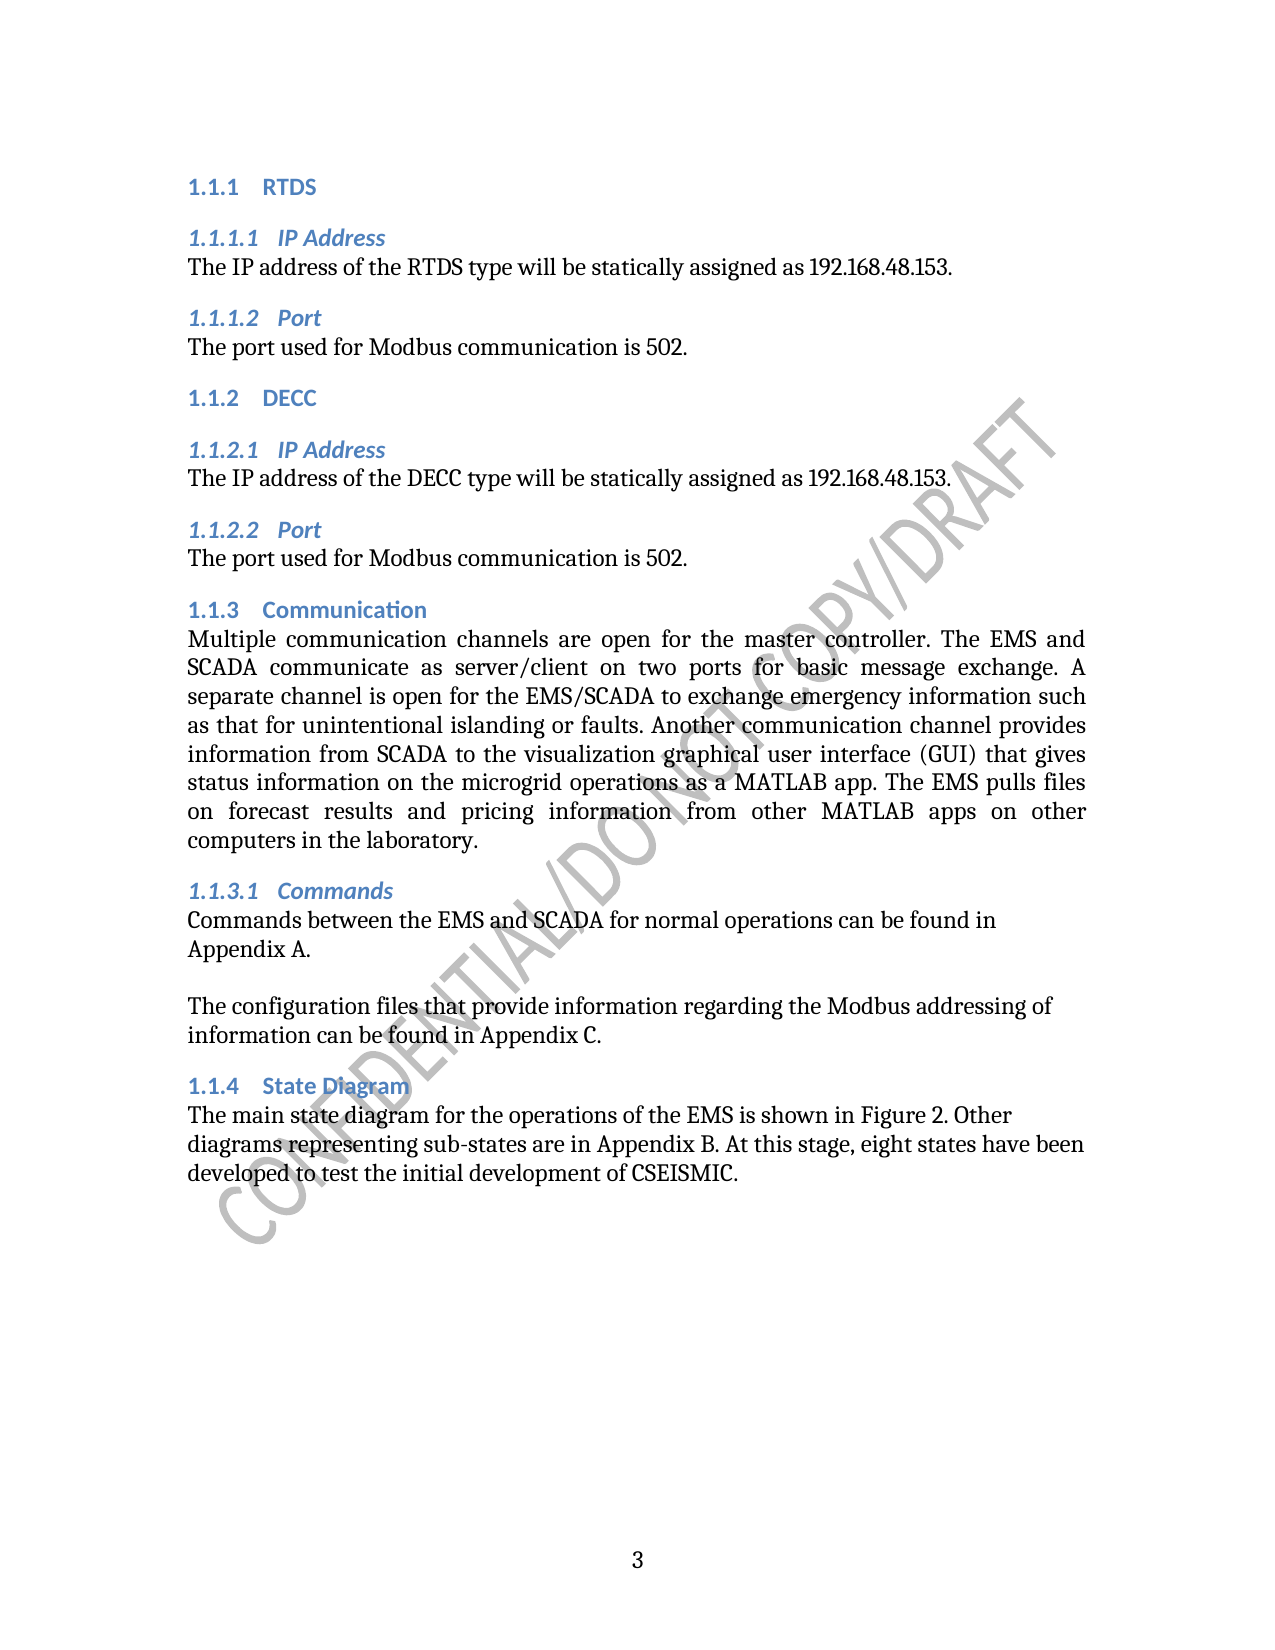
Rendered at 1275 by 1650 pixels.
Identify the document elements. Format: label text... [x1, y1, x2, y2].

subtitle IP Address [187, 434, 1087, 464]
text The configuration files that provide information regarding the Modbus addressing of information can be found in Appendix C. [187, 992, 1087, 1049]
subtitle RTDS [187, 171, 1087, 201]
subtitle State Diagram [187, 1070, 1087, 1101]
subtitle Communication [187, 594, 1087, 624]
text The IP address of the DECC type will be statically assigned as 192.168.48.153. [187, 464, 1087, 493]
text The port used for Modbus communication is 502. [187, 544, 1087, 573]
text The port used for Modbus communication is 502. [187, 333, 1087, 362]
subtitle Port [187, 514, 1087, 544]
subtitle DECC [187, 382, 1087, 413]
text The IP address of the RTDS type will be statically assigned as 192.168.48.153. [187, 253, 1087, 281]
text Multiple communication channels are open for the master controller. The EMS and SCADA communicate as server/client on two ports for basic message exchange. A separate channel is open for the EMS/SCADA to exchange emergency information such as that for unintentional islanding or faults. Another communication channel provides information from SCADA to the visualization graphical user interface (GUI) that gives status information on the microgrid operations as a MATLAB app. The EMS pulls files on forecast results and pricing information from other MATLAB apps on other computers in the laboratory. [187, 624, 1087, 854]
text The main state diagram for the operations of the EMS is shown in Figure 2. Other diagrams representing sub-states are in Appendix B. At this stage, eight states have been developed to test the initial development of CSEISMIC. [187, 1101, 1087, 1187]
subtitle IP Address [187, 222, 1087, 253]
text Commands between the EMS and SCADA for normal operations can be found in Appendix A. [187, 906, 1087, 963]
subtitle Port [187, 302, 1087, 333]
subtitle Commands [187, 875, 1087, 906]
